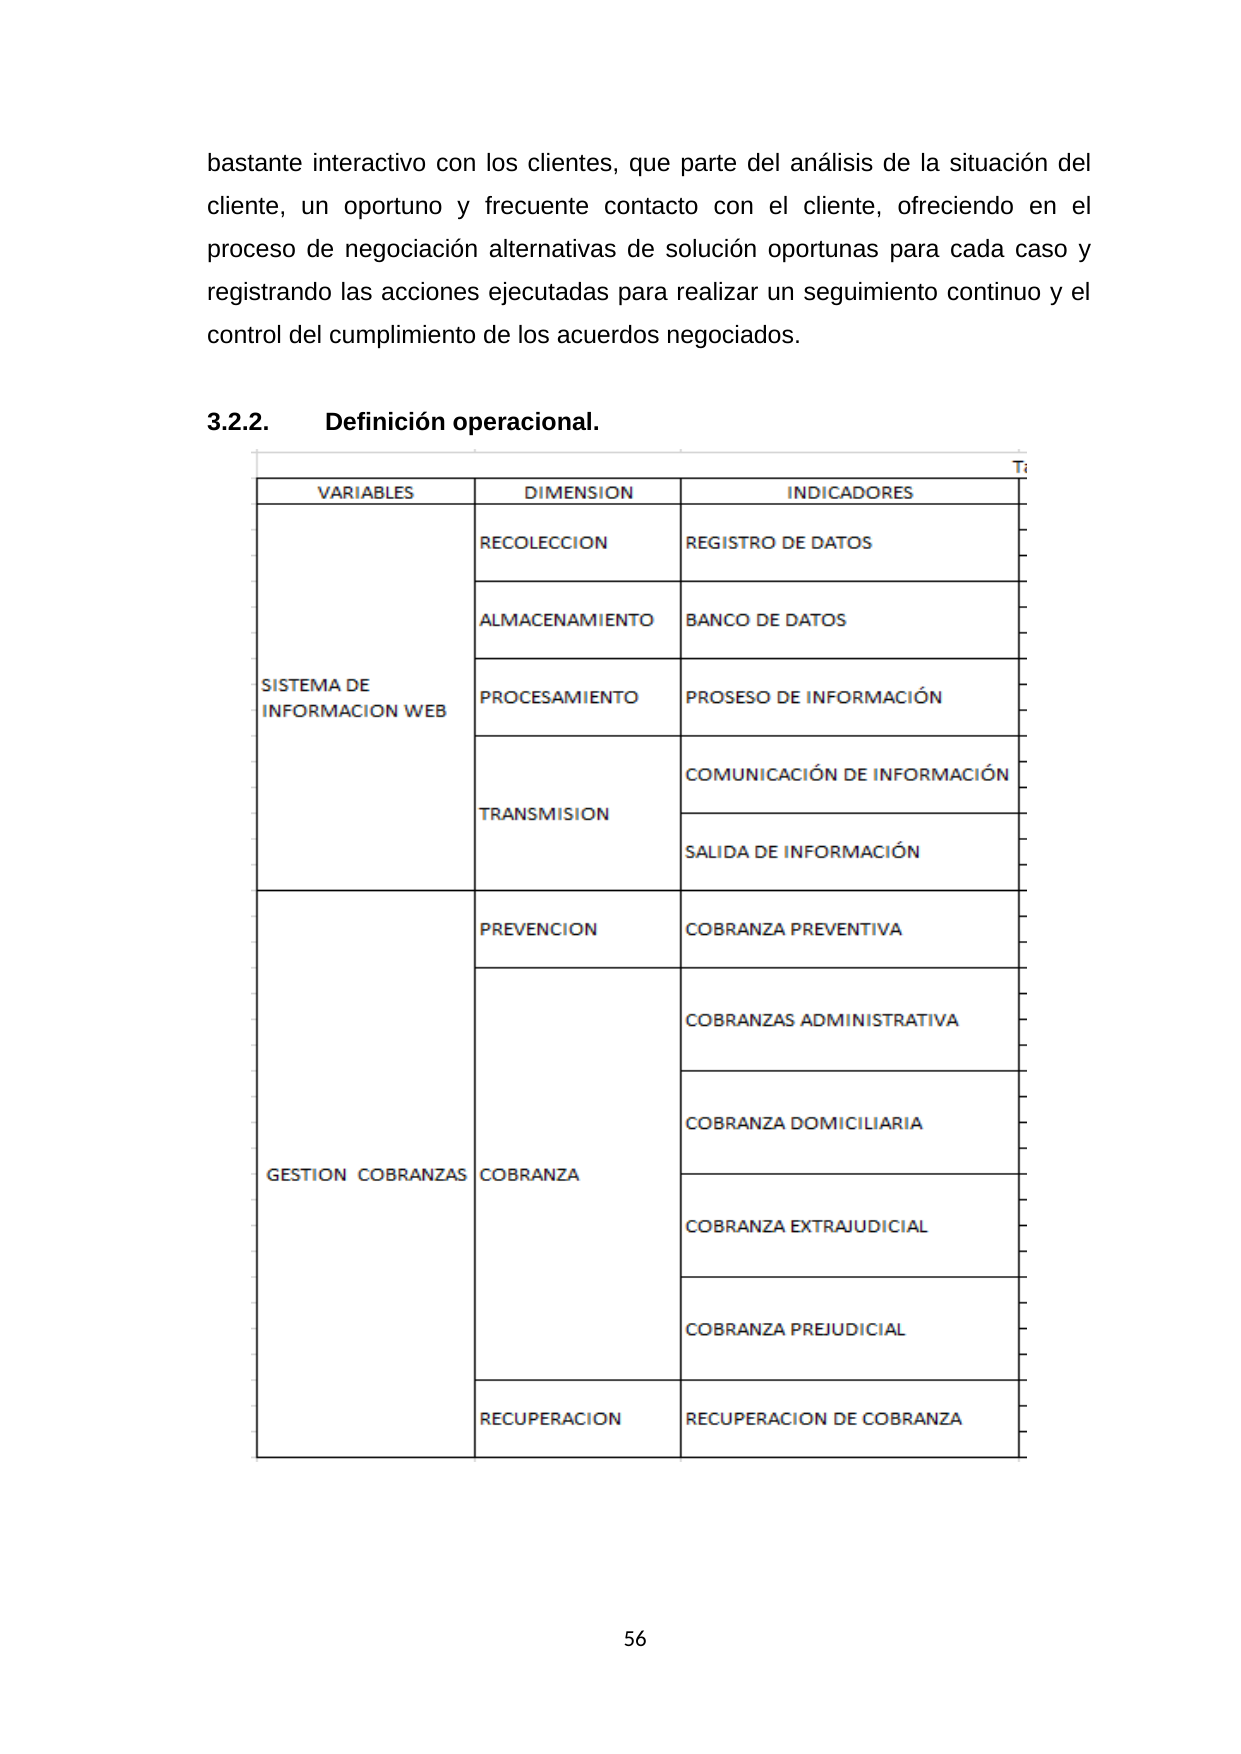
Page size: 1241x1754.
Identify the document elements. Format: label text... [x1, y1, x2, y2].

list Definición operacional. [207, 406, 1092, 435]
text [207, 148, 1092, 349]
picture [251, 449, 1027, 1462]
